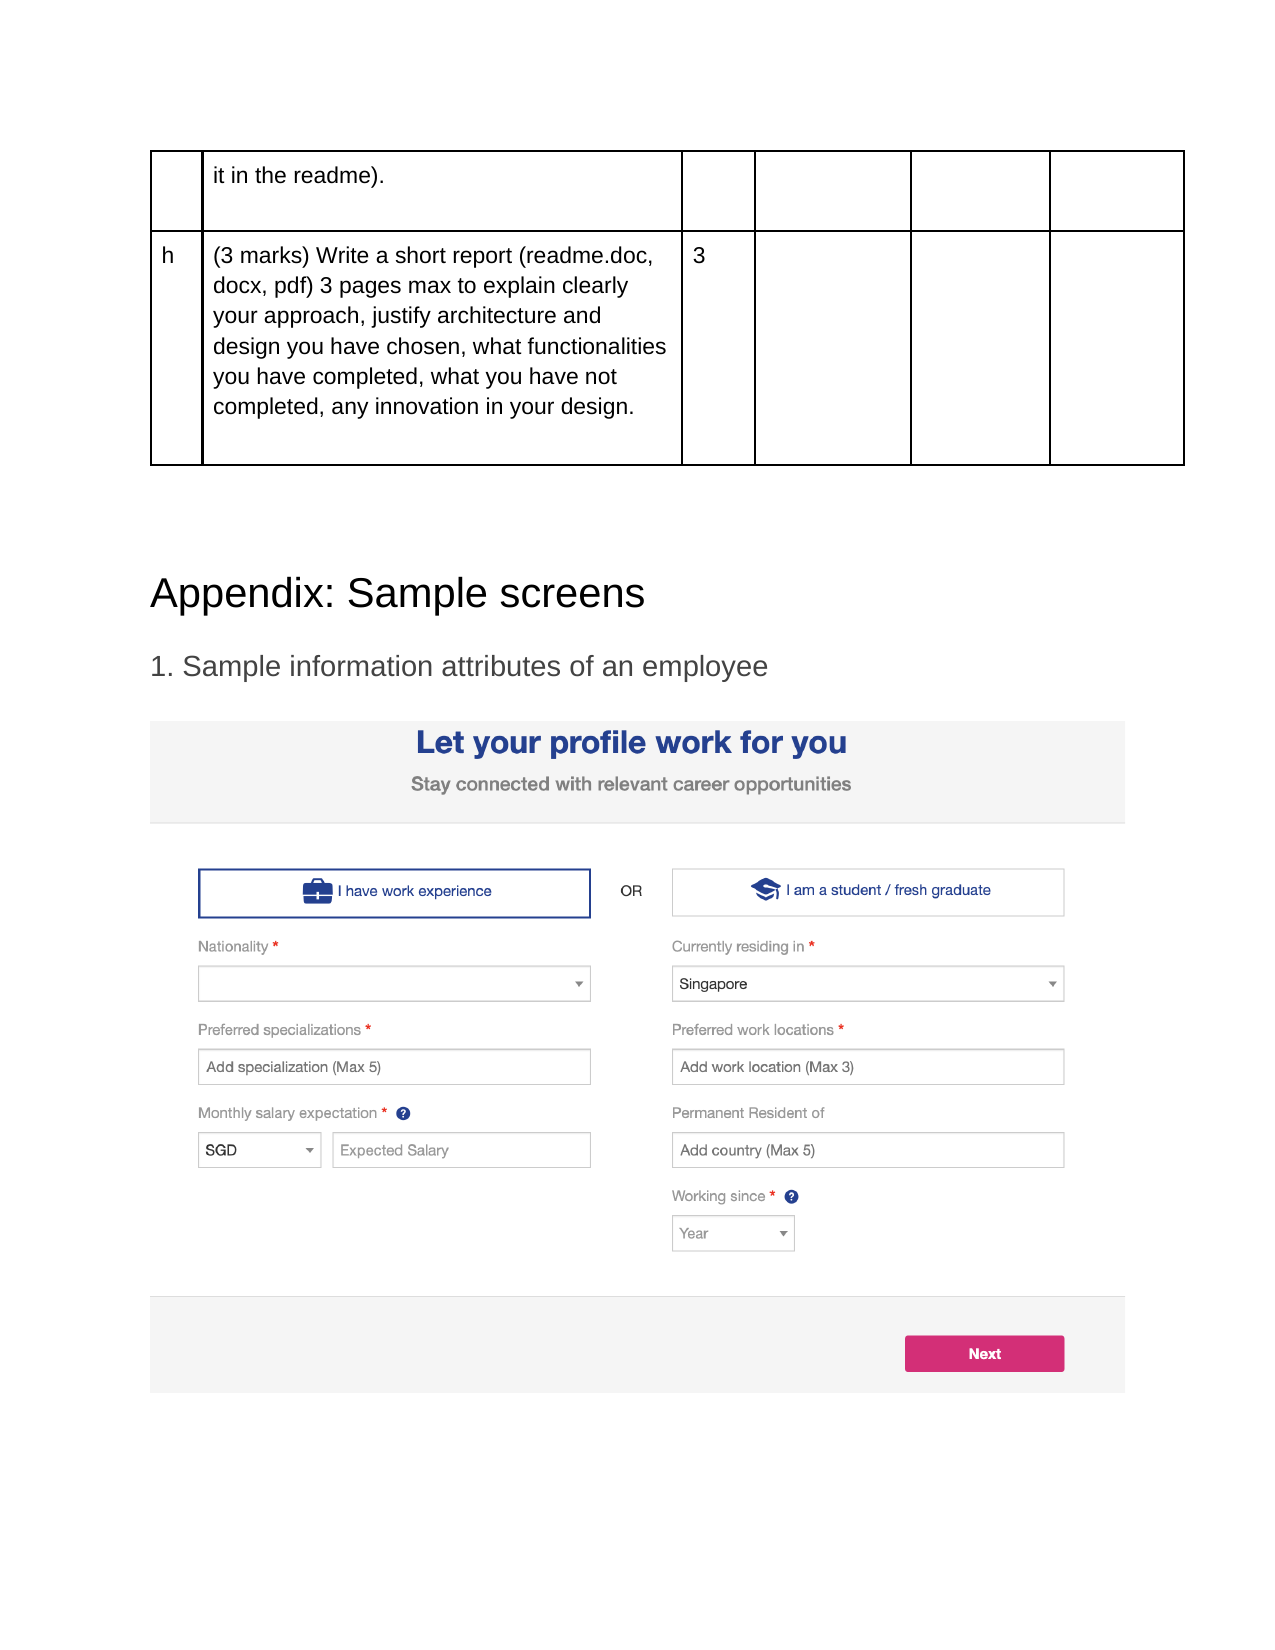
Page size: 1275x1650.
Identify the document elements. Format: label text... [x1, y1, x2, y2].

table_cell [204, 152, 681, 229]
table_cell [756, 152, 910, 229]
table_cell (3 marks) Write a short report (readme.doc, docx, pdf) 3 pages max to explain clearly your approach, justify architecture and design you have chosen, what functionalities you have completed, what you have not completed, any innovation in your design. [204, 232, 681, 464]
table_cell [912, 152, 1049, 229]
table_cell g [152, 152, 201, 229]
table_cell 3 [683, 232, 754, 464]
subtitle 1. Sample information attributes of an employee [150, 649, 1125, 683]
table_cell 4 [683, 152, 754, 229]
table_cell [1051, 232, 1183, 464]
table_cell [756, 232, 910, 464]
picture [150, 721, 1125, 1393]
subtitle Appendix: Sample screens [150, 568, 1125, 616]
table_cell [912, 232, 1049, 464]
table_cell [1051, 152, 1183, 229]
table_cell h [152, 232, 201, 464]
